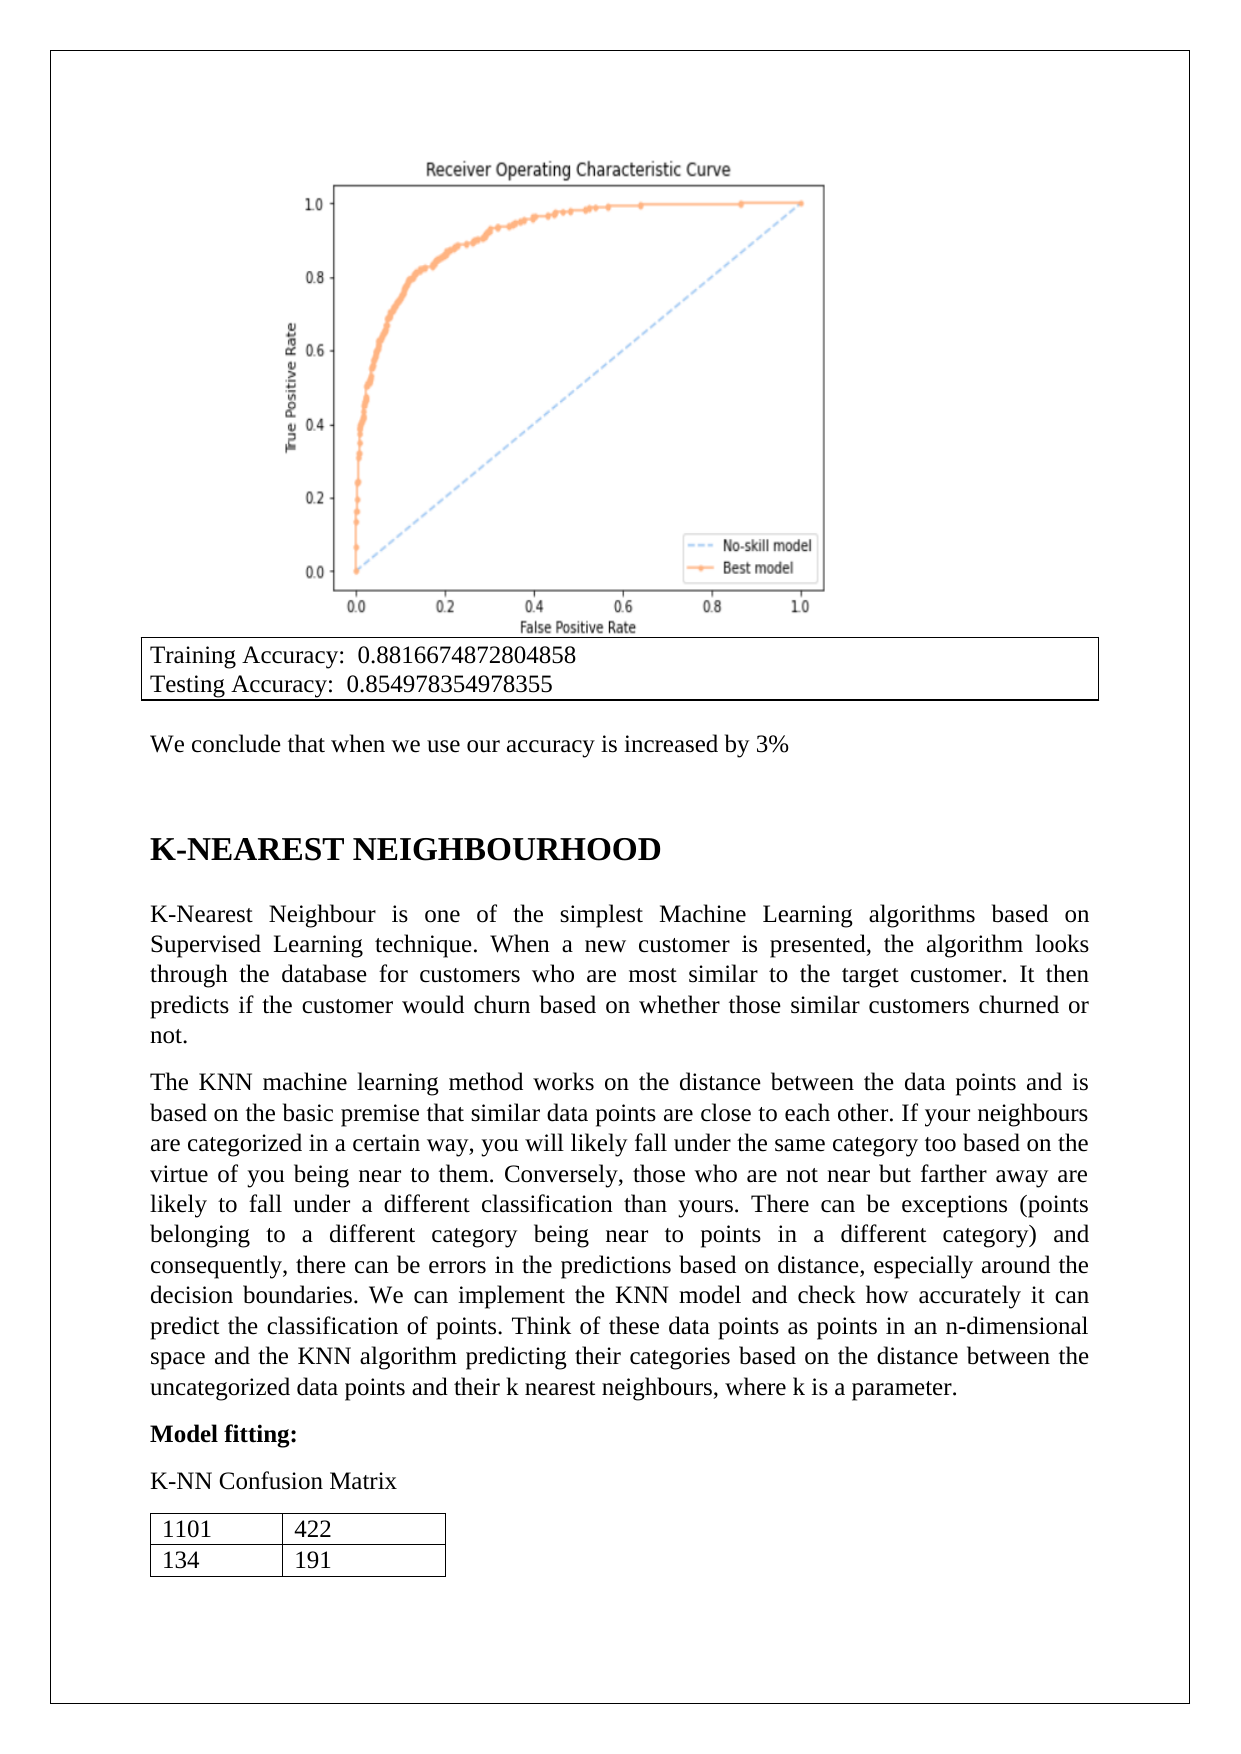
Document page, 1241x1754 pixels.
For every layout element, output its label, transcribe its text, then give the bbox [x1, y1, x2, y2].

text Model fitting: [150, 1419, 1090, 1447]
text K-Nearest Neighbour is one of the simplest Machine Learning algorithms based on Supervised Learning technique. When a new customer is presented, the algorithm looks through the database for customers who are most similar to the target customer. It then predicts if the customer would churn based on whether those similar customers churned or not. [150, 899, 1090, 1049]
table_header 1101 [151, 1514, 282, 1544]
table_header 422 [283, 1514, 445, 1544]
text K-NEAREST NEIGHBOURHOOD [150, 828, 1090, 867]
text The KNN machine learning method works on the distance between the data points and is based on the basic premise that similar data points are close to each other. If your neighbours are categorized in a certain way, you will likely fall under the same category too based on the virtue of you being near to them. Conversely, those who are not near but farther away are likely to fall under a different classification than yours. There can be exceptions (points belonging to a different category being near to points in a different category) and consequently, there can be errors in the predictions based on distance, especially around the decision boundaries. We can implement the KNN model and check how accurately it can predict the classification of points. Think of these data points as points in an n-dimensional space and the KNN algorithm predicting their categories based on the distance between the uncategorized data points and their k nearest neighbours, where k is a parameter. [150, 1067, 1090, 1400]
text K-NN Confusion Matrix [150, 1466, 1090, 1494]
text Training Accuracy: 0.8816674872804858 [142, 638, 1098, 666]
text We conclude that when we use our accuracy is increased by 3% [150, 729, 1090, 758]
table_cell 134 [151, 1545, 282, 1576]
picture [281, 150, 843, 637]
text Testing Accuracy: 0.854978354978355 [142, 666, 1098, 699]
table_cell 191 [283, 1545, 445, 1576]
